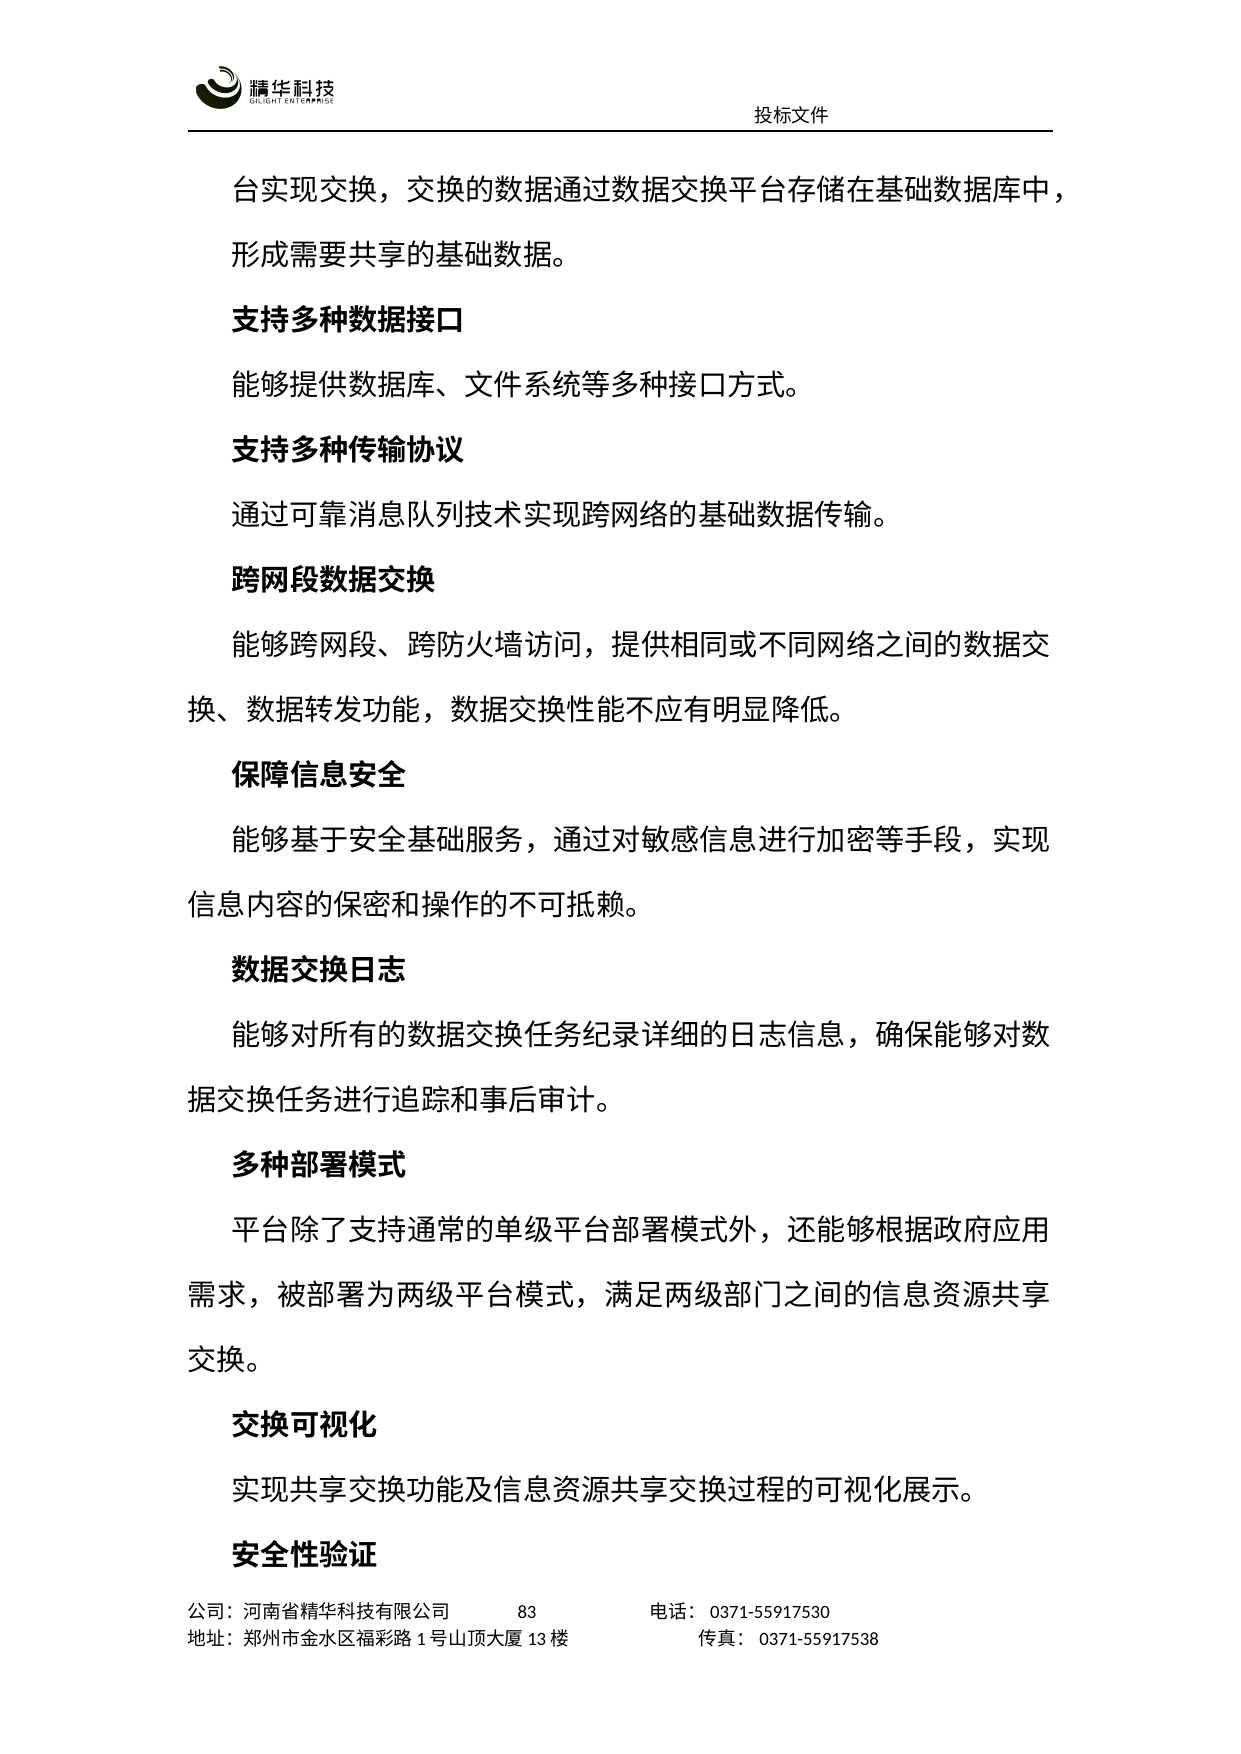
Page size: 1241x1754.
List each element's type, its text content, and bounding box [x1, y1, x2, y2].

text 能够对所有的数据交换任务纪录详细的日志信息，确保能够对数据交换任务进行追踪和事后审计。 [187, 1000, 1053, 1130]
text 平台除了支持通常的单级平台部署模式外，还能够根据政府应用需求，被部署为两级平台模式，满足两级部门之间的信息资源共享交换。 [187, 1195, 1053, 1390]
text 安全性验证 [187, 1520, 1053, 1585]
text 多种部署模式 [187, 1130, 1053, 1195]
text 能够提供数据库、文件系统等多种接口方式。 [187, 350, 1053, 415]
text 保障信息安全 [187, 740, 1053, 805]
text 通过可靠消息队列技术实现跨网络的基础数据传输。 [187, 480, 1053, 545]
text 能够跨网段、跨防火墙访问，提供相同或不同网络之间的数据交换、数据转发功能，数据交换性能不应有明显降低。 [187, 610, 1053, 740]
text 支持多种传输协议 [187, 415, 1053, 480]
text 支持多种数据接口 [187, 285, 1053, 350]
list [187, 155, 1053, 285]
text 交换可视化 [187, 1390, 1053, 1455]
text 数据交换日志 [187, 935, 1053, 1000]
text 实现共享交换功能及信息资源共享交换过程的可视化展示。 [187, 1455, 1053, 1520]
text 跨网段数据交换 [187, 545, 1053, 610]
text 能够基于安全基础服务，通过对敏感信息进行加密等手段，实现信息内容的保密和操作的不可抵赖。 [187, 805, 1053, 935]
